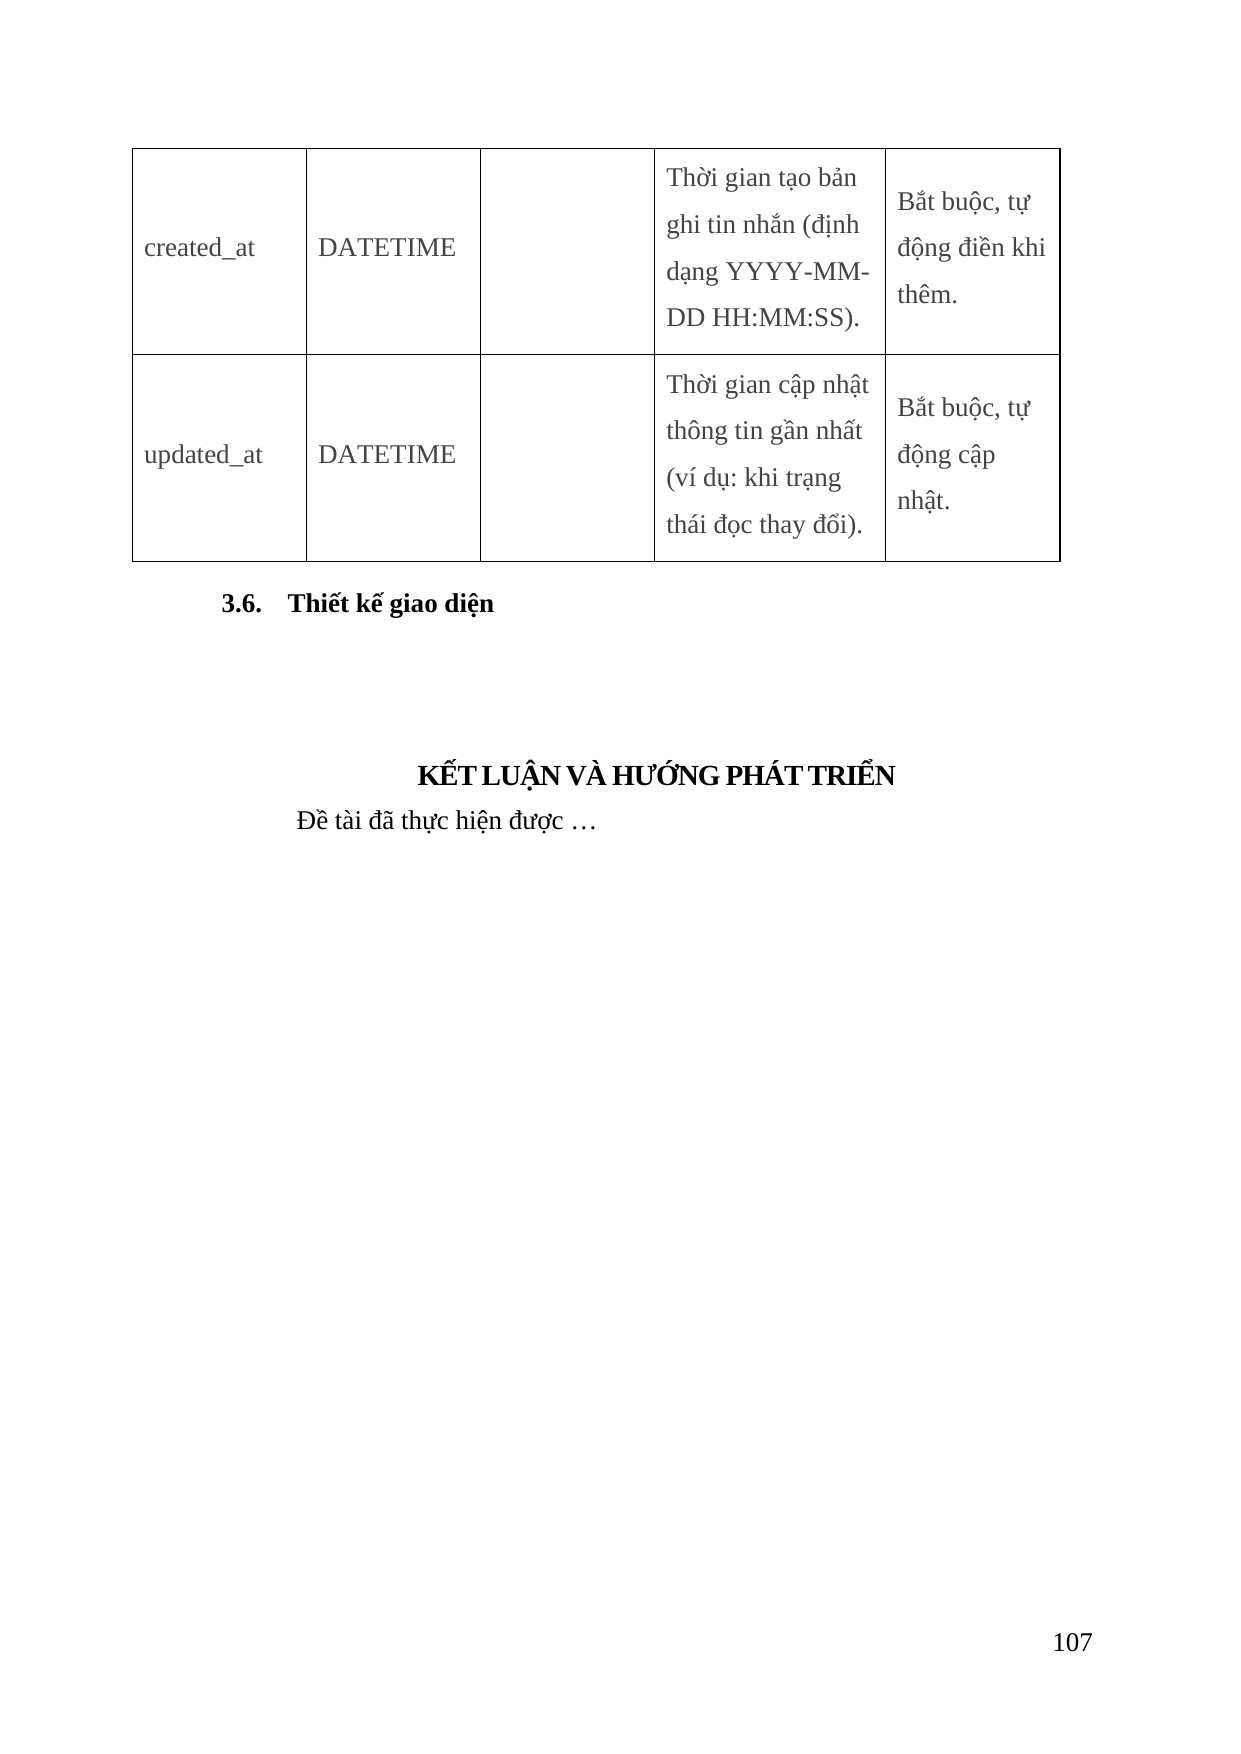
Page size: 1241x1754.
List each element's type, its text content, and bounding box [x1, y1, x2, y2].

table_cell DATETIME [307, 355, 480, 561]
table_cell created_at [133, 149, 306, 354]
table_cell [481, 355, 654, 561]
table_cell Bắt buộc, tự động cập nhật. [886, 355, 1059, 561]
title KẾT LUẬN VÀ HƯỚNG PHÁT TRIỂN [221, 758, 1092, 791]
table_cell updated_at [133, 355, 306, 561]
table_cell Bắt buộc, tự động điền khi thêm. [886, 149, 1059, 354]
table_cell DATETIME [307, 149, 480, 354]
subtitle Thiết kế giao diện [221, 587, 1092, 618]
table_cell Thời gian tạo bản ghi tin nhắn (định dạng YYYY-MM-DD HH:MM:SS). [655, 149, 885, 354]
table_cell Thời gian cập nhật thông tin gần nhất (ví dụ: khi trạng thái đọc thay đổi). [655, 355, 885, 561]
table_cell [481, 149, 654, 354]
text Đề tài đã thực hiện được … [221, 804, 1092, 835]
